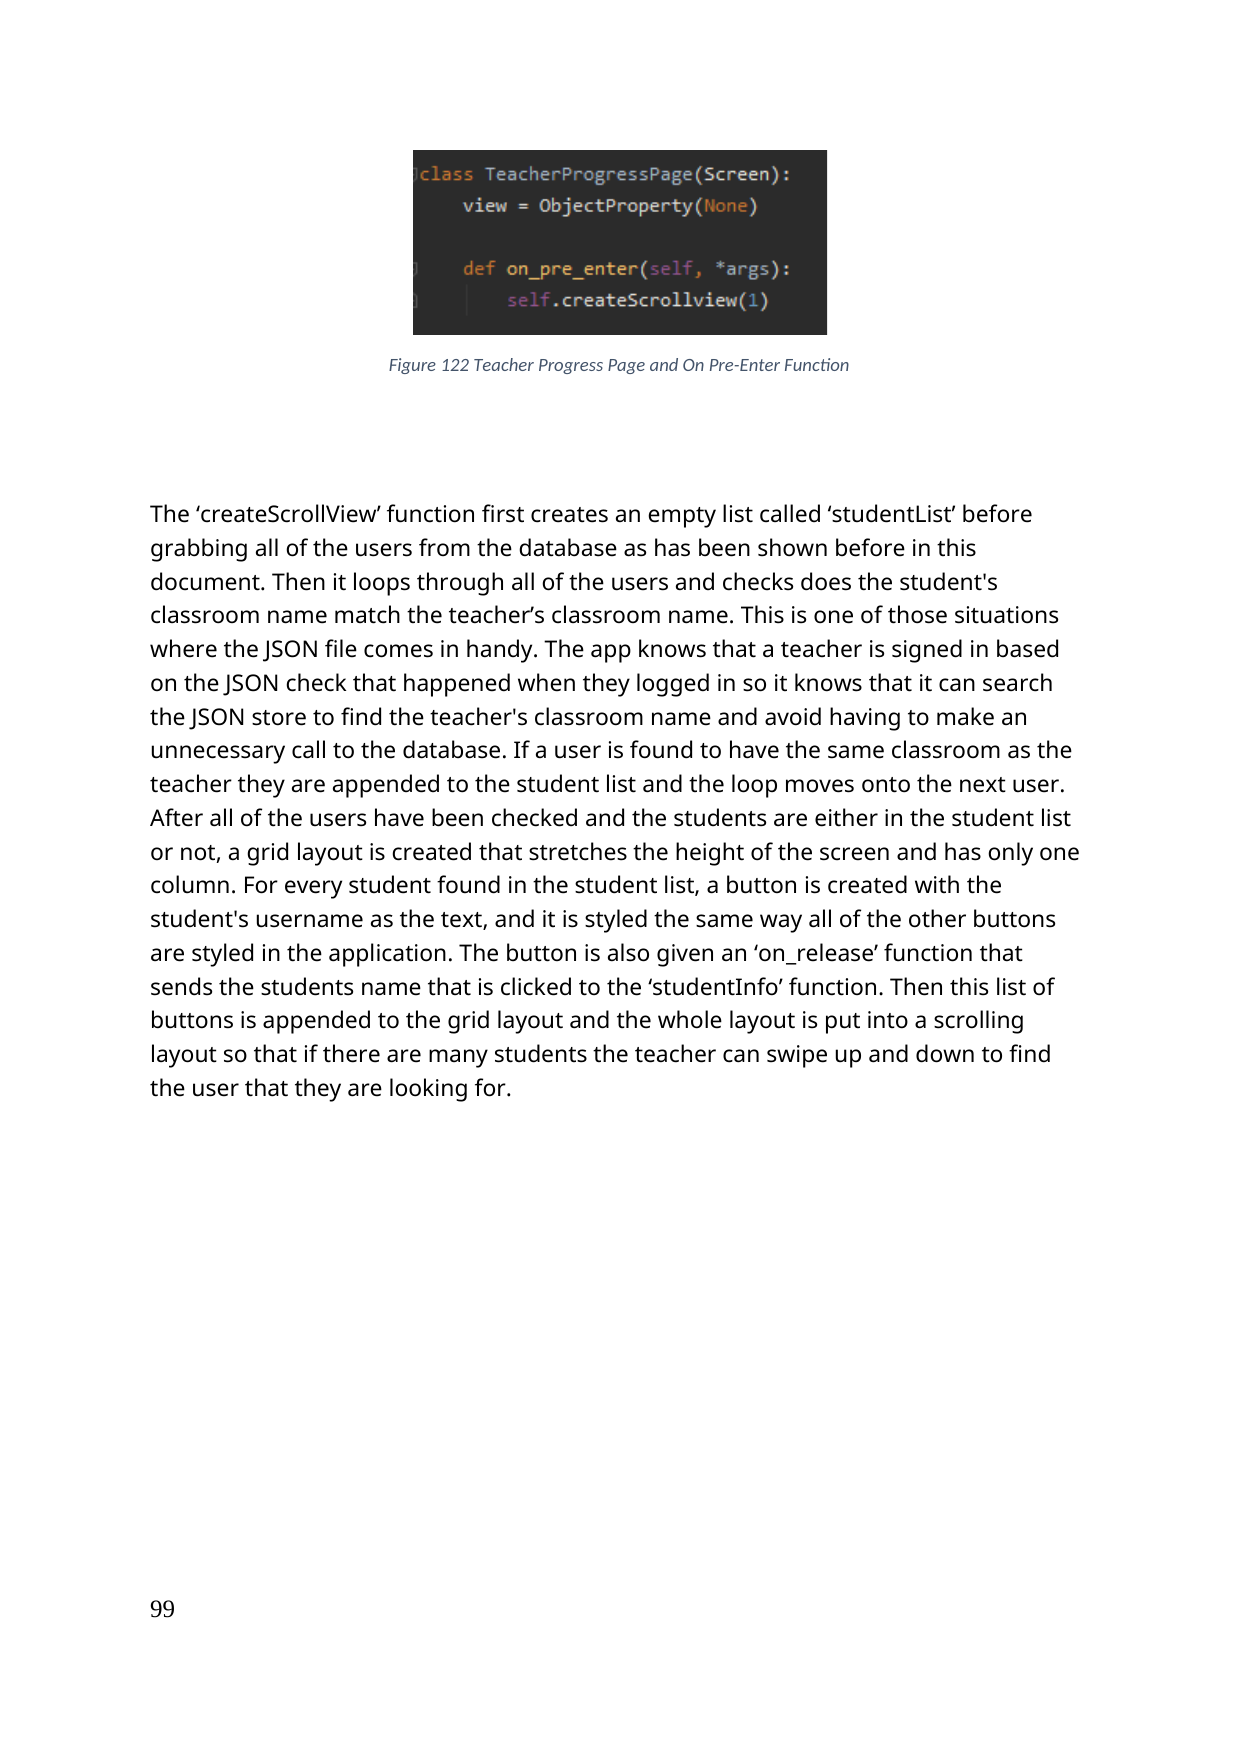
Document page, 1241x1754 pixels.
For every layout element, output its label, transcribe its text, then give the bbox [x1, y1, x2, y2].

picture [413, 150, 828, 335]
text The ‘createScrollView’ function first creates an empty list called ‘studentList’ before grabbing all of the users from the database as has been shown before in this document. Then it loops through all of the users and checks does the student's classroom name match the teacher’s classroom name. This is one of those situations where the JSON file comes in handy. The app knows that a teacher is signed in based on the JSON check that happened when they logged in so it knows that it can search the JSON store to find the teacher's classroom name and avoid having to make an unnecessary call to the database. If a user is found to have the same classroom as the teacher they are appended to the student list and the loop moves onto the next user. After all of the users have been checked and the students are either in the student list or not, a grid layout is created that stretches the height of the screen and has only one column. For every student found in the student list, a button is created with the student's username as the text, and it is styled the same way all of the other buttons are styled in the application. The button is also given an ‘on_release’ function that sends the students name that is clicked to the ‘studentInfo’ function. Then this list of buttons is appended to the grid layout and the whole layout is put into a scrolling layout so that if there are many students the teacher can swipe up and down to find the user that they are looking for. [150, 498, 1090, 1103]
